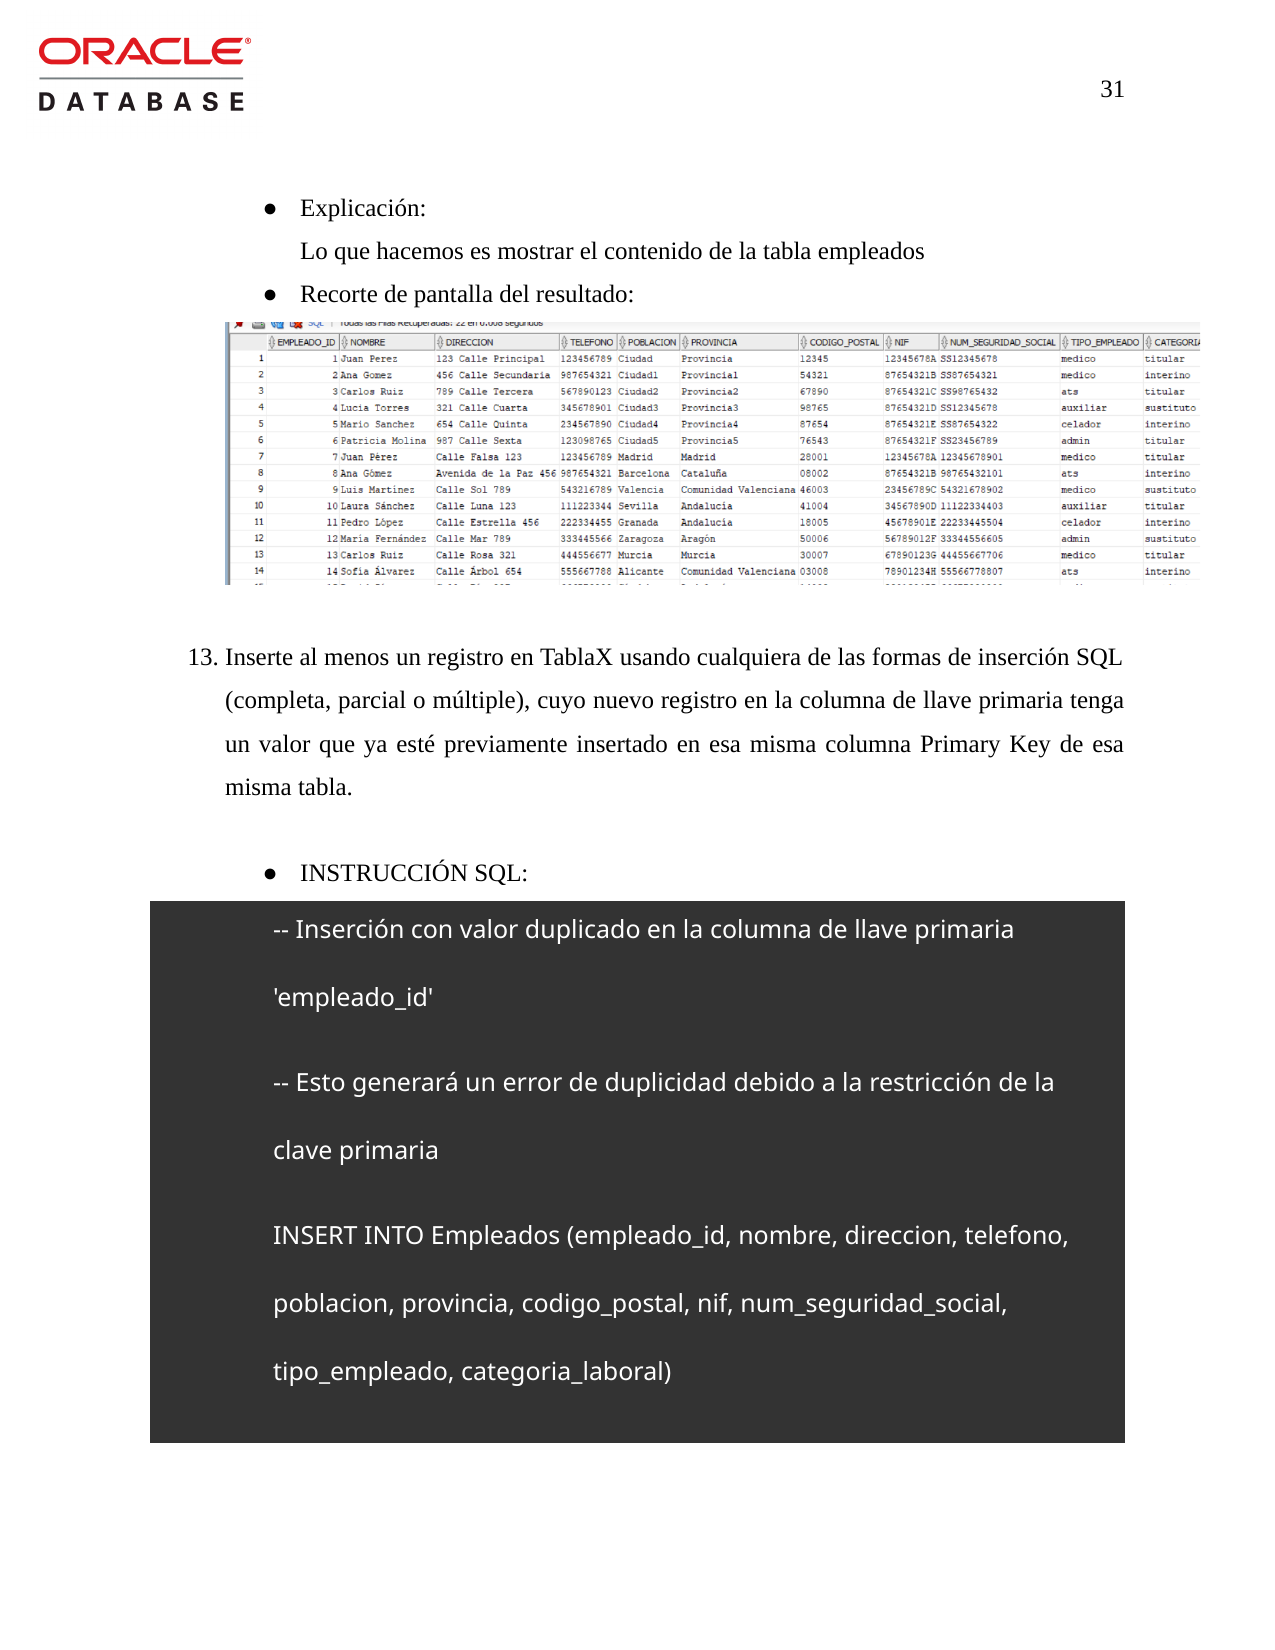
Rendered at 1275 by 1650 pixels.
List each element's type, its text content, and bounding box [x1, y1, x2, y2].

picture [225, 322, 1200, 585]
text Lo que hacemos es mostrar el contenido de la tabla empleados [300, 236, 1125, 265]
picture [26, 10, 264, 139]
list Recorte de pantalla del resultado: [262, 279, 1125, 308]
list Inserte al menos un registro en TablaX usando cualquiera de las formas de inserción SQL (completa, parcial o múltiple), cuyo nuevo registro en la columna de llave primaria tenga un valor que ya esté previamente insertado en esa misma columna Primary Key de esa misma tabla. [187, 642, 1125, 801]
list INSTRUCCIÓN SQL: [262, 858, 1125, 887]
list Explicación: [262, 193, 1125, 222]
